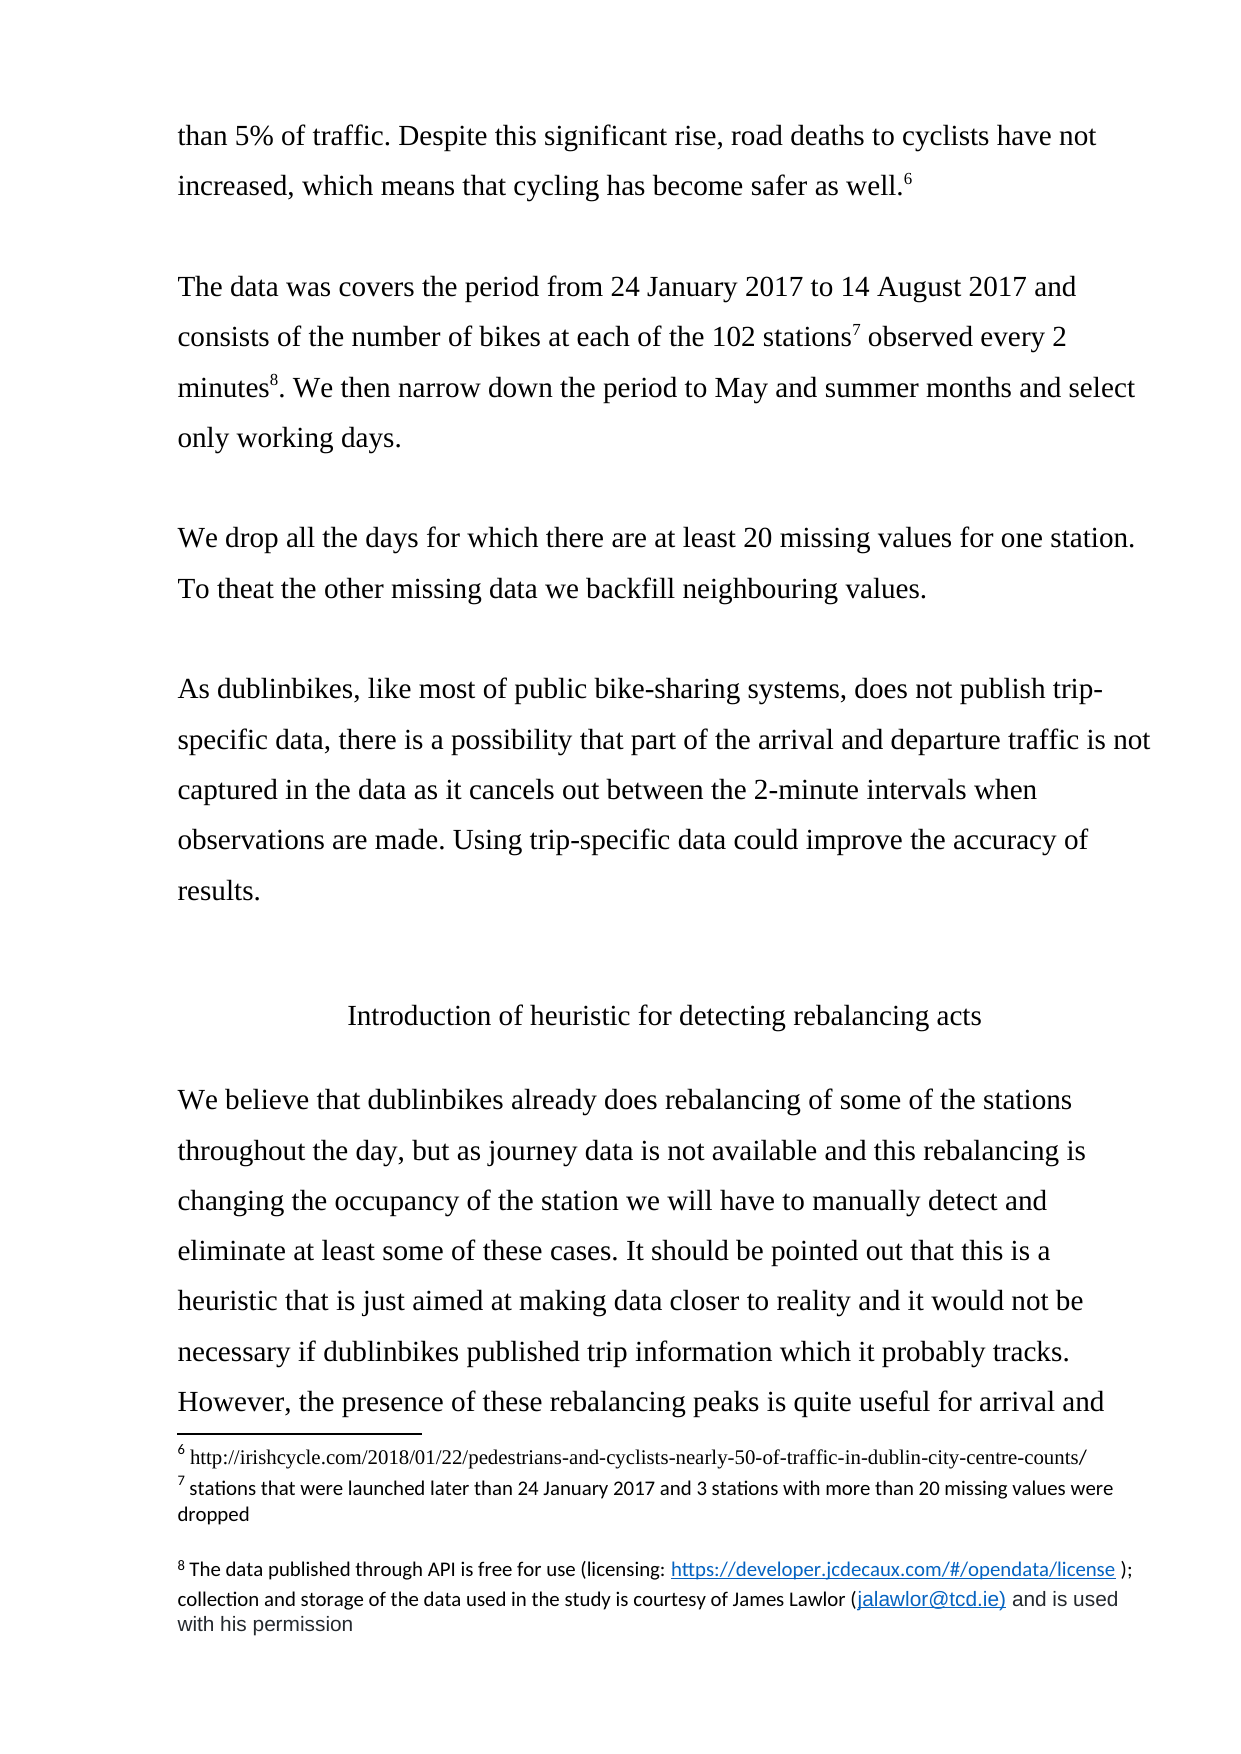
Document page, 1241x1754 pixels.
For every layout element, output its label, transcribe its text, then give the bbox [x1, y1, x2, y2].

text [177, 1082, 1152, 1418]
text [177, 118, 1152, 202]
text The data was covers the period from 24 January 2017 to 14 August 2017 and consists of the number of bikes at each of the 102 stations observed every 2 minutes. We then narrow down the period to May and summer months and select only working days. [177, 269, 1152, 453]
subtitle Introduction of heuristic for detecting rebalancing acts [177, 998, 1152, 1032]
text As dublinbikes, like most of public bike-sharing systems, does not publish trip-specific data, there is a possibility that part of the arrival and departure traffic is not captured in the data as it cancels out between the 2-minute intervals when observations are made. Using trip-specific data could improve the accuracy of results. [177, 672, 1152, 906]
text We drop all the days for which there are at least 20 missing values for one station. To theat the other missing data we backfill neighbouring values. [177, 521, 1152, 604]
